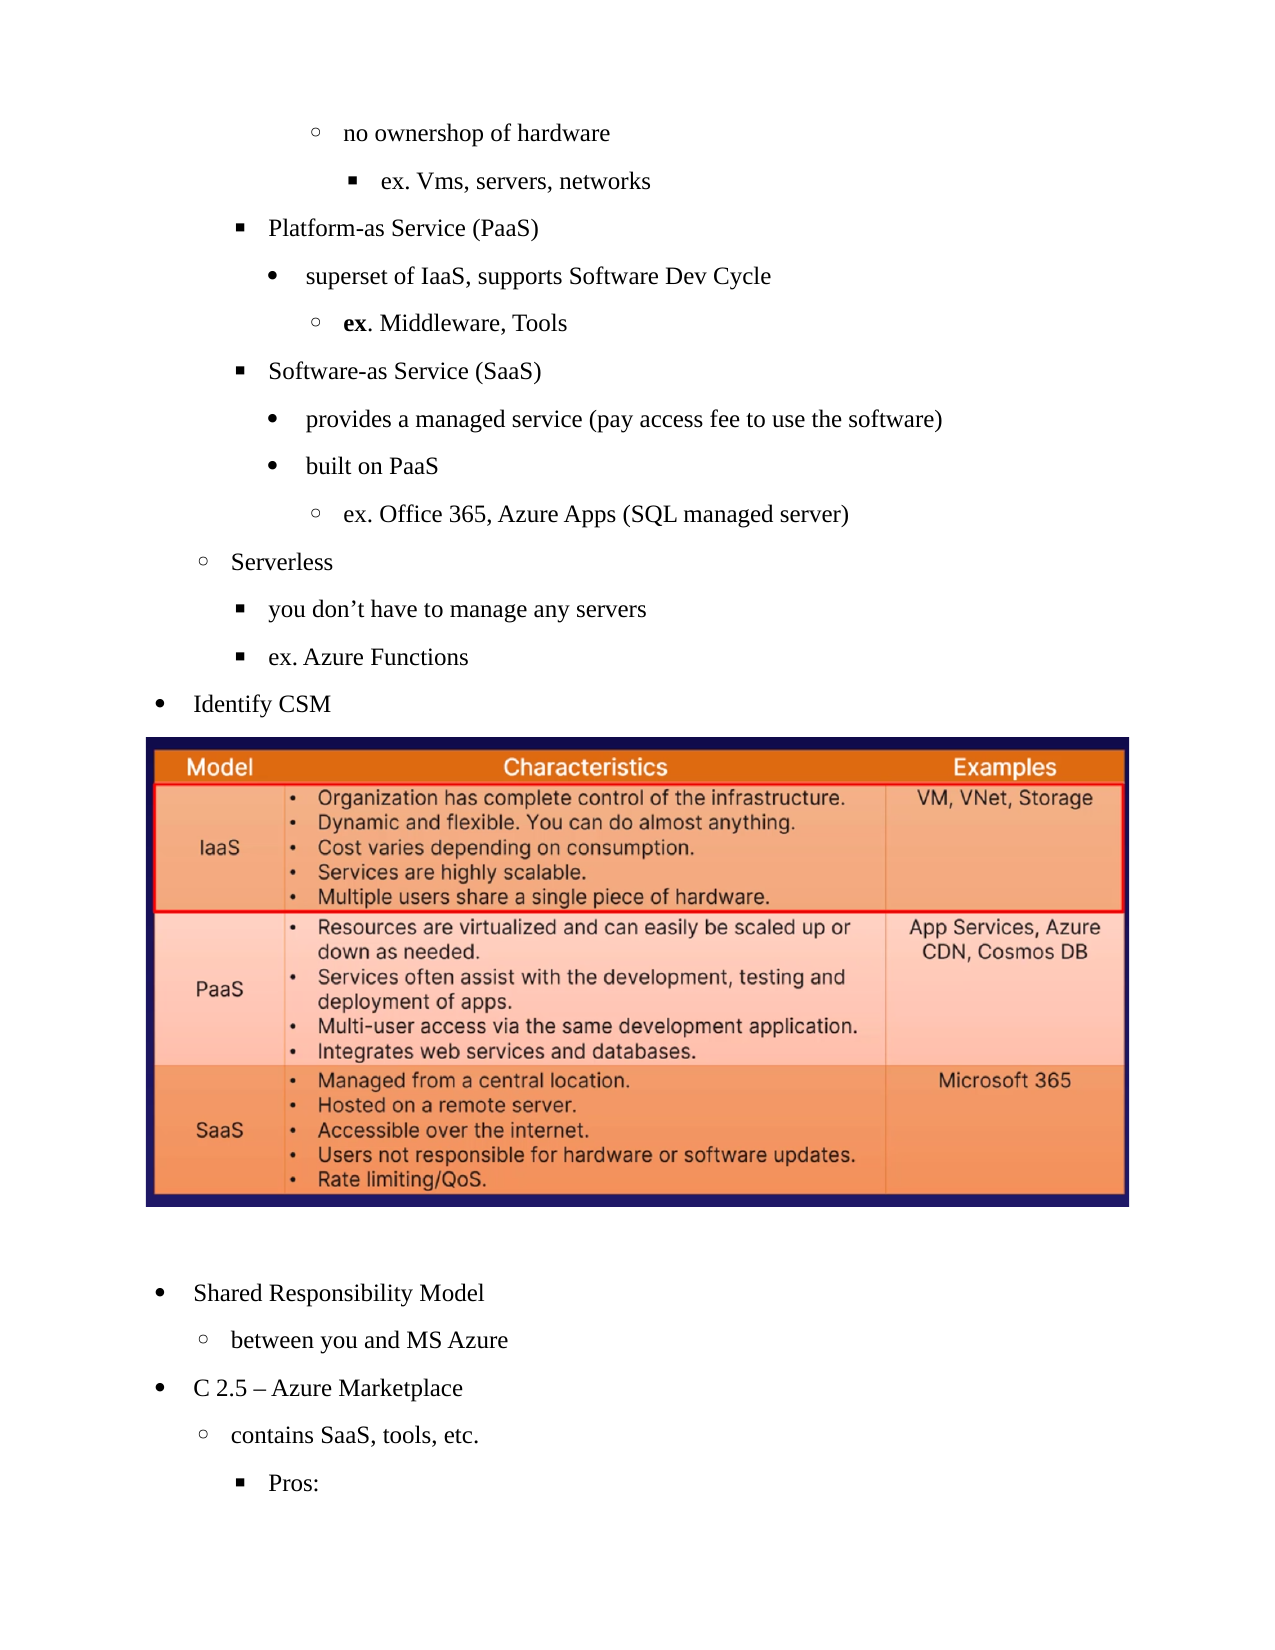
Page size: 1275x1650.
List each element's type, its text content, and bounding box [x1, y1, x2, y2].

list Shared Responsibility Model [156, 1278, 1157, 1306]
list ex. Vms, servers, networks [343, 166, 1157, 194]
list Identify CSM [156, 689, 1157, 718]
list Software-as Service (SaaS) [231, 356, 1157, 385]
list C 2.5 – Azure Marketplace [156, 1373, 1157, 1402]
list superset of IaaS, supports Software Dev Cycle [268, 261, 1157, 290]
list ex. Office 365, Azure Apps (SQL managed server) [306, 499, 1157, 528]
list no ownershop of hardware [306, 118, 1157, 147]
list ex. Middleware, Tools [306, 308, 1157, 337]
list ex. Azure Functions [231, 642, 1157, 671]
picture [145, 737, 1130, 1207]
list provides a managed service (pay access fee to use the software) [268, 404, 1157, 432]
list Pros: [231, 1468, 1157, 1497]
list built on PaaS [268, 451, 1157, 480]
list you don’t have to manage any servers [231, 594, 1157, 623]
list contains SaaS, tools, etc. [193, 1421, 1157, 1449]
list Platform-as Service (PaaS) [231, 213, 1157, 242]
list Serverless [193, 547, 1157, 575]
list between you and MS Azure [193, 1325, 1157, 1354]
